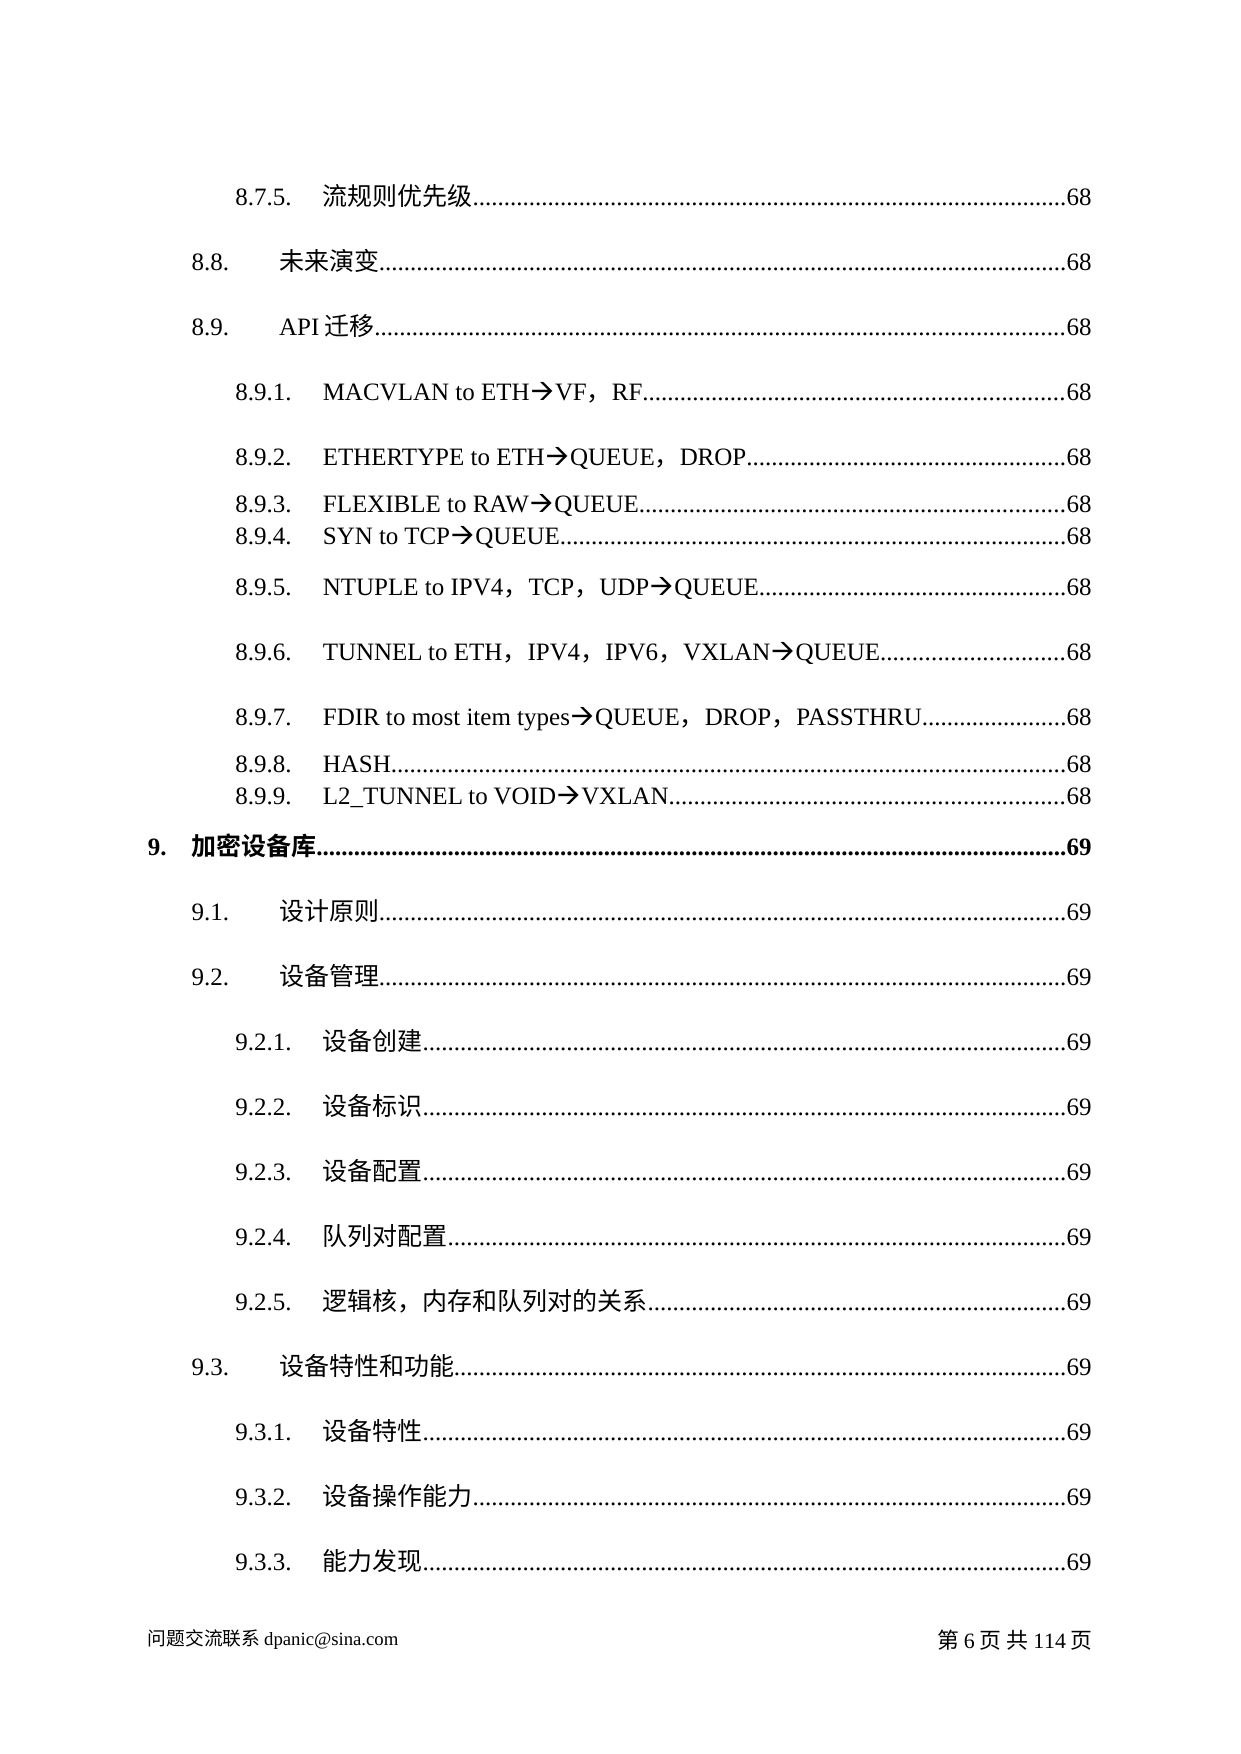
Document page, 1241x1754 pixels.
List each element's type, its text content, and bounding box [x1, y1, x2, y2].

text 8.9.3. FLEXIBLE to RAWQUEUE 68 [235, 487, 1092, 519]
text 9.2.4. 队列对配置 69 [235, 1202, 1092, 1267]
text 8.9.1. MACVLAN to ETHVF，RF 68 [235, 357, 1092, 422]
text 8.9. API迁移 68 [191, 292, 1092, 357]
text 8.9.4. SYN to TCPQUEUE 68 [235, 519, 1092, 552]
text 8.9.2. ETHERTYPE to ETHQUEUE，DROP 68 [235, 422, 1092, 487]
text 9.3. 设备特性和功能 69 [191, 1332, 1092, 1397]
text 8.9.8. HASH 68 [235, 747, 1092, 779]
text 9.2.1. 设备创建 69 [235, 1007, 1092, 1072]
text 9.2.2. 设备标识 69 [235, 1072, 1092, 1137]
text 9.3.3. 能力发现 69 [235, 1527, 1092, 1592]
text 8.9.6. TUNNEL to ETH，IPV4，IPV6，VXLANQUEUE 68 [235, 617, 1092, 682]
text 9.1. 设计原则 69 [191, 877, 1092, 942]
text 9.3.1. 设备特性 69 [235, 1397, 1092, 1462]
text 9. 加密设备库 69 [148, 812, 1092, 877]
text 9.2. 设备管理 69 [191, 942, 1092, 1007]
text 8.9.7. FDIR to most item typesQUEUE，DROP，PASSTHRU 68 [235, 682, 1092, 747]
text 9.2.5. 逻辑核，内存和队列对的关系 69 [235, 1267, 1092, 1332]
text 8.9.5. NTUPLE to IPV4，TCP，UDPQUEUE 68 [235, 552, 1092, 617]
text 8.9.9. L2_TUNNEL to VOIDVXLAN 68 [235, 779, 1092, 812]
text 8.8. 未来演变 68 [191, 227, 1092, 292]
text 9.3.2. 设备操作能力 69 [235, 1462, 1092, 1527]
text 9.2.3. 设备配置 69 [235, 1137, 1092, 1202]
text 8.7.5. 流规则优先级 68 [235, 162, 1092, 227]
